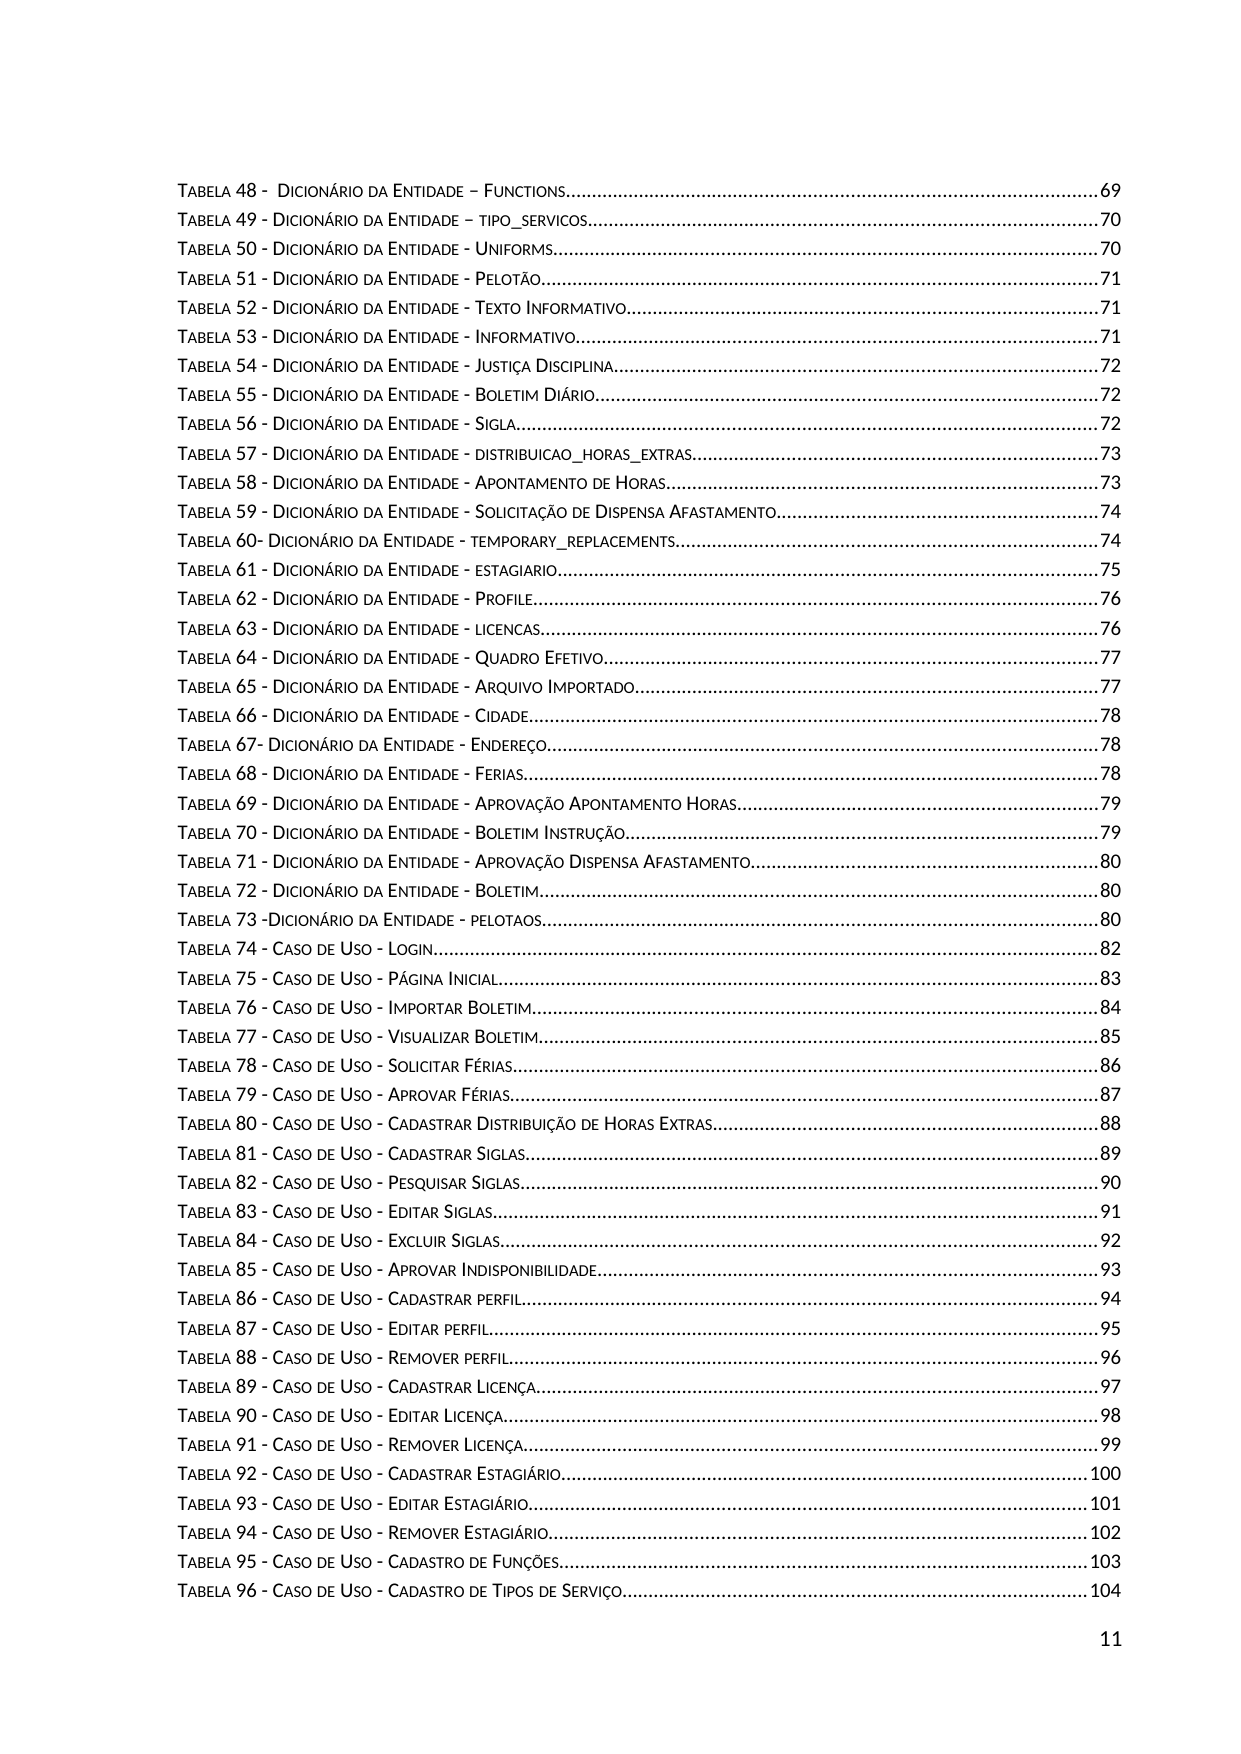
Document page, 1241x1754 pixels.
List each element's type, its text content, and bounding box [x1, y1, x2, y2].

text Tabela 74 - Caso de Uso - Login 82 [177, 936, 1122, 961]
text Tabela 90 - Caso de Uso - Editar Licença 98 [177, 1402, 1122, 1428]
text Tabela 56 - Dicionário da Entidade - Sigla 72 [177, 411, 1122, 436]
text Tabela 76 - Caso de Uso - Importar Boletim 84 [177, 994, 1122, 1019]
text Tabela 86 - Caso de Uso - Cadastrar perfil 94 [177, 1286, 1122, 1311]
text Tabela 52 - Dicionário da Entidade - Texto Informativo 71 [177, 294, 1122, 319]
text Tabela 50 - Dicionário da Entidade - Uniforms 70 [177, 236, 1122, 261]
text Tabela 84 - Caso de Uso - Excluir Siglas 92 [177, 1227, 1122, 1253]
text Tabela 71 - Dicionário da Entidade - Aprovação Dispensa Afastamento 80 [177, 848, 1122, 873]
text Tabela 49 - Dicionário da Entidade – tipo_servicos 70 [177, 206, 1122, 232]
text Tabela 66 - Dicionário da Entidade - Cidade 78 [177, 702, 1122, 728]
text Tabela 94 - Caso de Uso - Remover Estagiário 102 [177, 1519, 1122, 1544]
text Tabela 70 - Dicionário da Entidade - Boletim Instrução 79 [177, 819, 1122, 844]
text Tabela 75 - Caso de Uso - Página Inicial 83 [177, 965, 1122, 990]
text Tabela 82 - Caso de Uso - Pesquisar Siglas 90 [177, 1169, 1122, 1194]
text Tabela 60- Dicionário da Entidade - temporary_replacements 74 [177, 527, 1122, 553]
text Tabela 92 - Caso de Uso - Cadastrar Estagiário 100 [177, 1461, 1122, 1486]
text Tabela 78 - Caso de Uso - Solicitar Férias 86 [177, 1052, 1122, 1078]
text Tabela 85 - Caso de Uso - Aprovar Indisponibilidade 93 [177, 1256, 1122, 1282]
text Tabela 64 - Dicionário da Entidade - Quadro Efetivo 77 [177, 644, 1122, 669]
text Tabela 91 - Caso de Uso - Remover Licença 99 [177, 1431, 1122, 1457]
text Tabela 54 - Dicionário da Entidade - Justiça Disciplina 72 [177, 352, 1122, 378]
text Tabela 88 - Caso de Uso - Remover perfil 96 [177, 1344, 1122, 1369]
text Tabela 55 - Dicionário da Entidade - Boletim Diário 72 [177, 381, 1122, 407]
text Tabela 59 - Dicionário da Entidade - Solicitação de Dispensa Afastamento 74 [177, 498, 1122, 523]
text Tabela 58 - Dicionário da Entidade - Apontamento de Horas 73 [177, 469, 1122, 494]
text Tabela 72 - Dicionário da Entidade - Boletim 80 [177, 877, 1122, 903]
text Tabela 96 - Caso de Uso - Cadastro de Tipos de Serviço 104 [177, 1577, 1122, 1603]
text Tabela 77 - Caso de Uso - Visualizar Boletim 85 [177, 1023, 1122, 1048]
text Tabela 51 - Dicionário da Entidade - Pelotão 71 [177, 265, 1122, 290]
text Tabela 57 - Dicionário da Entidade - distribuicao_horas_extras 73 [177, 440, 1122, 465]
text Tabela 80 - Caso de Uso - Cadastrar Distribuição de Horas Extras 88 [177, 1111, 1122, 1136]
text Tabela 48 - Dicionário da Entidade – Functions 69 [177, 177, 1122, 203]
text Tabela 67- Dicionário da Entidade - Endereço 78 [177, 731, 1122, 757]
text Tabela 69 - Dicionário da Entidade - Aprovação Apontamento Horas 79 [177, 790, 1122, 815]
text Tabela 93 - Caso de Uso - Editar Estagiário 101 [177, 1490, 1122, 1515]
text Tabela 81 - Caso de Uso - Cadastrar Siglas 89 [177, 1140, 1122, 1165]
text Tabela 79 - Caso de Uso - Aprovar Férias 87 [177, 1081, 1122, 1107]
text Tabela 83 - Caso de Uso - Editar Siglas 91 [177, 1198, 1122, 1223]
text Tabela 95 - Caso de Uso - Cadastro de Funções 103 [177, 1548, 1122, 1573]
text Tabela 73 -Dicionário da Entidade - pelotaos 80 [177, 906, 1122, 932]
text Tabela 61 - Dicionário da Entidade - estagiario 75 [177, 556, 1122, 582]
text Tabela 89 - Caso de Uso - Cadastrar Licença 97 [177, 1373, 1122, 1398]
text Tabela 62 - Dicionário da Entidade - Profile 76 [177, 586, 1122, 611]
text Tabela 63 - Dicionário da Entidade - licencas 76 [177, 615, 1122, 640]
text Tabela 65 - Dicionário da Entidade - Arquivo Importado 77 [177, 673, 1122, 698]
text Tabela 87 - Caso de Uso - Editar perfil 95 [177, 1315, 1122, 1340]
text Tabela 68 - Dicionário da Entidade - Ferias 78 [177, 761, 1122, 786]
text Tabela 53 - Dicionário da Entidade - Informativo 71 [177, 323, 1122, 348]
